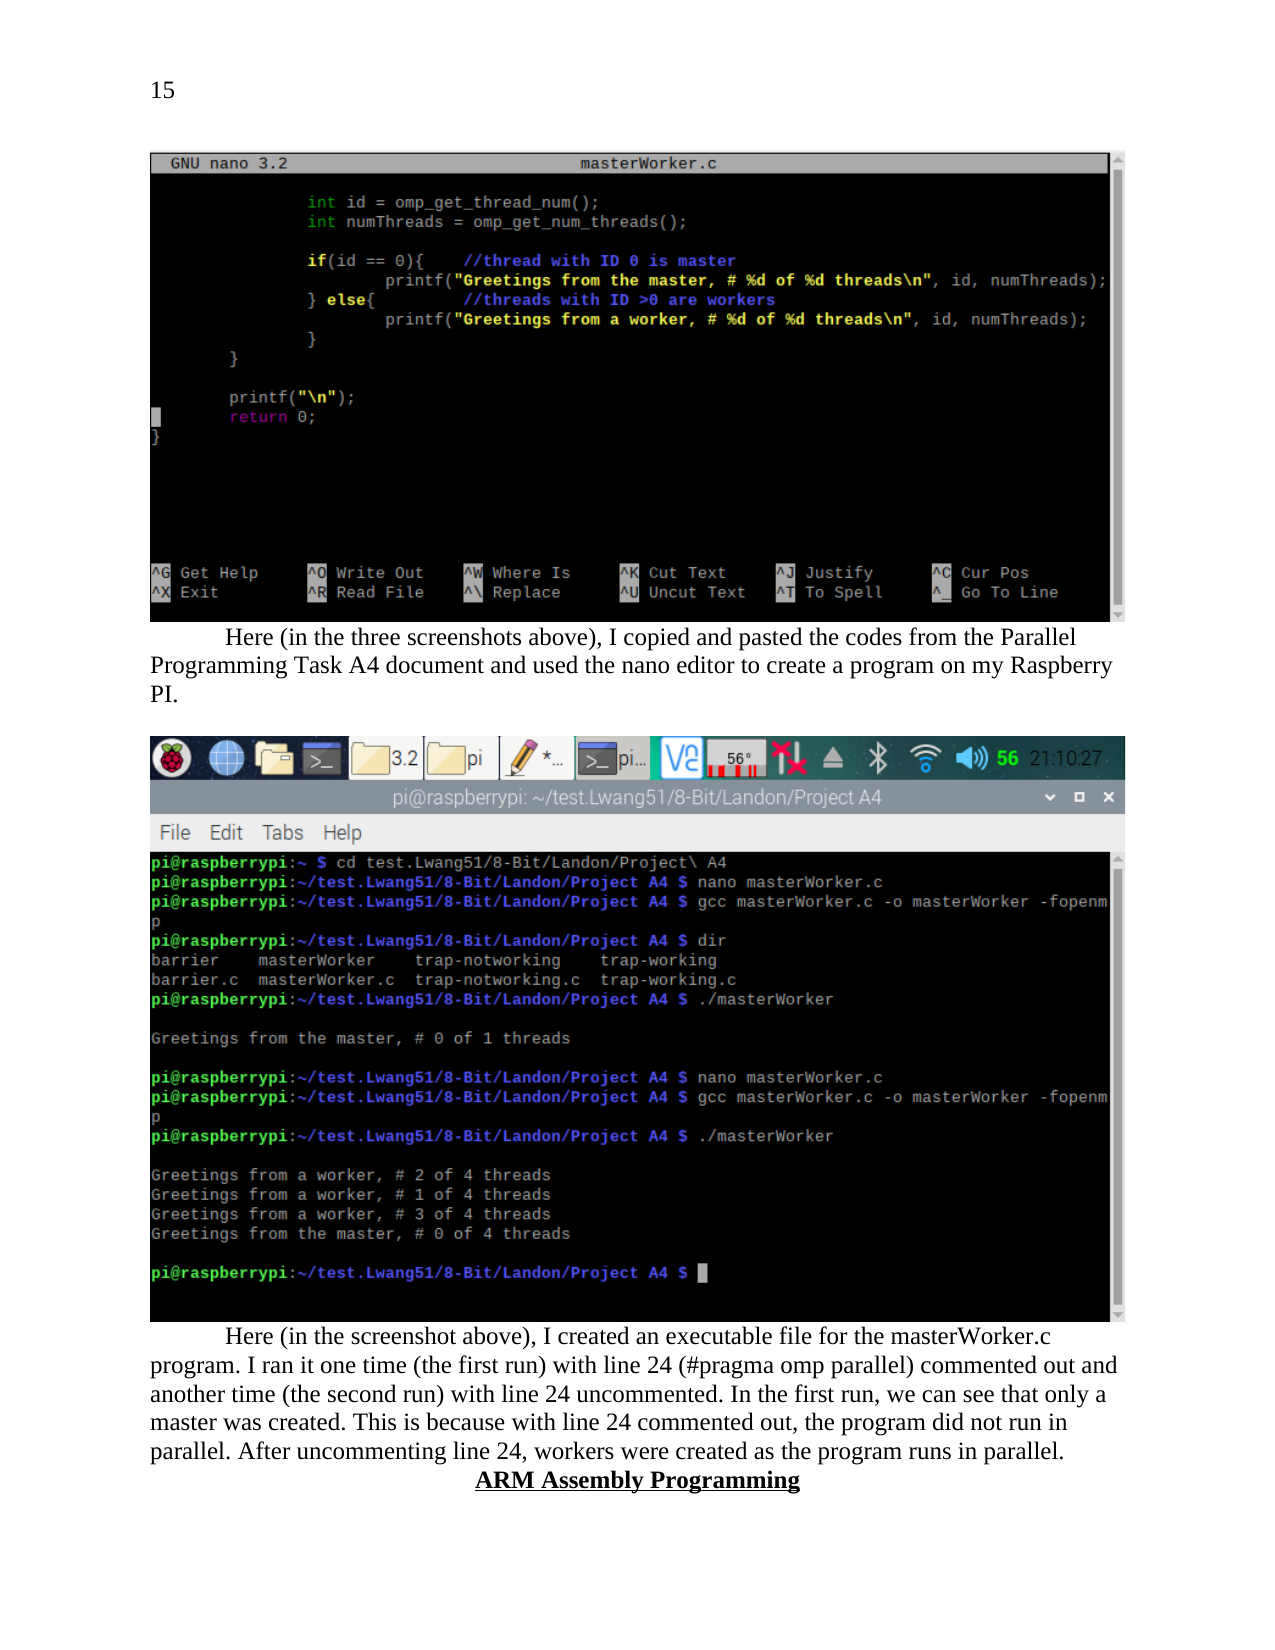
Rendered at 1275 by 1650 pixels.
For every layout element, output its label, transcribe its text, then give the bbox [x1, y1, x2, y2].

text Here (in the screenshot above), I created an executable file for the masterWorker.c program. I ran it one time (the first run) with line 24 (#pragma omp parallel) commented out and another time (the second run) with line 24 uncommented. In the first run, we can see that only a master was created. This is because with line 24 commented out, the program did not run in parallel. After uncommenting line 24, workers were created as the program runs in parallel. [150, 1322, 1125, 1465]
text Here (in the three screenshots above), I copied and pasted the codes from the Parallel Programming Task A4 document and used the nano editor to create a program on my Raspberry PI. [150, 622, 1125, 708]
text ARM Assembly Programming [150, 1465, 1125, 1494]
picture [150, 736, 1125, 1322]
picture [150, 150, 1125, 622]
